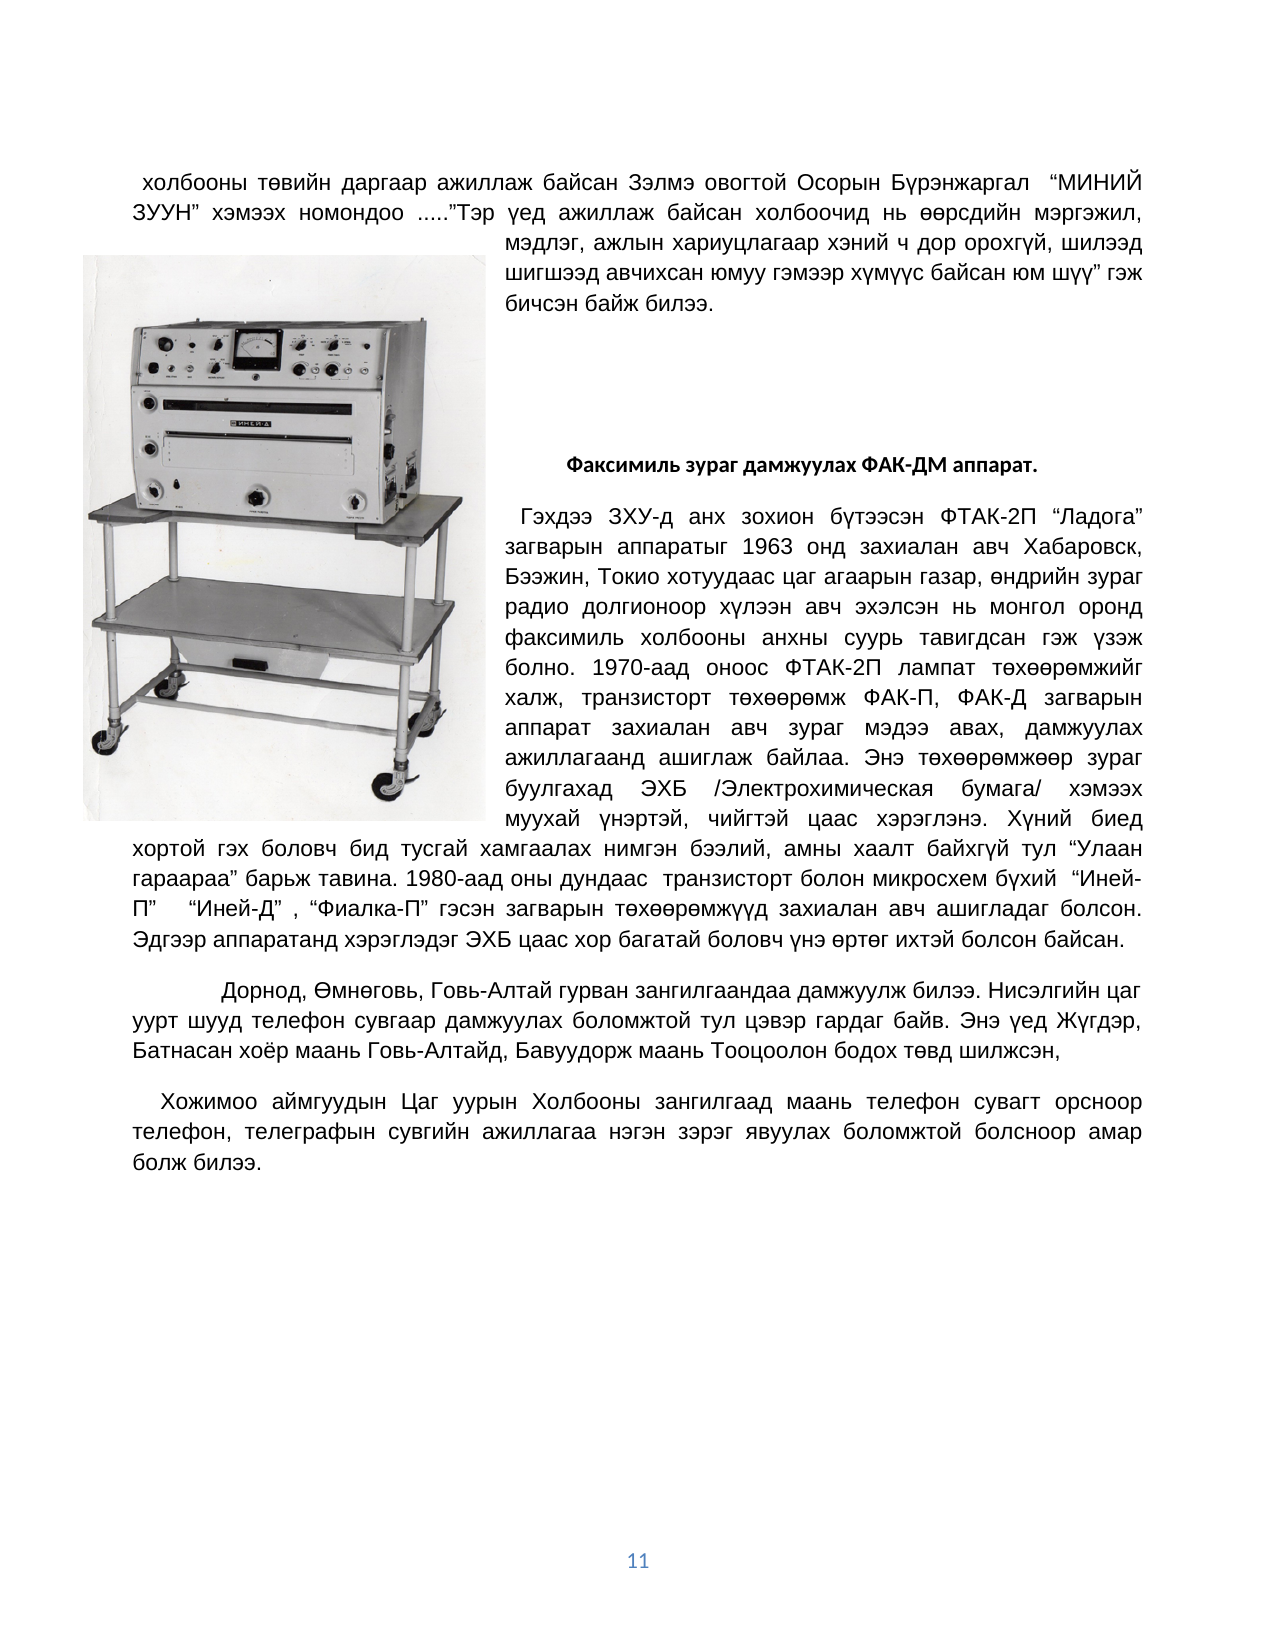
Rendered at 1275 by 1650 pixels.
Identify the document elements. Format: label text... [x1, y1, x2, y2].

text Дорнод, Өмнөговь, Говь-Алтай гурван зангилгаандаа дамжуулж билээ. Нисэлгийн цаг уурт шууд телефон сувгаар дамжуулах боломжтой тул цэвэр гардаг байв. Энэ үед Жүгдэр, Батнасан хоёр маань Говь-Алтайд, Бавуудорж маань Тооцоолон бодох төвд шилжсэн, [132, 977, 1143, 1063]
text холбооны төвийн даргаар ажиллаж байсан Зэлмэ овогтой Осорын Бүрэнжаргал “МИНИЙ ЗУУН” хэмээх номондоо .....”Тэр үед ажиллаж байсан холбоочид нь өөрсдийн мэргэжил, мэдлэг, ажлын хариуцлагаар хэний ч дор орохгүй, шилээд шигшээд авчихсан юмуу гэмээр хүмүүс байсан юм шүү” гэж бичсэн байж билээ. [132, 169, 1143, 316]
picture [83, 255, 486, 820]
text Факсимиль зураг дамжуулах ФАК-ДМ аппарат. [486, 450, 1143, 478]
text Гэхдээ ЗХУ-д анх зохион бүтээсэн ФТАК-2П “Ладога” загварын аппаратыг 1963 онд захиалан авч Хабаровск, Бээжин, Токио хотуудаас цаг агаарын газар, өндрийн зураг радио долгионоор хүлээн авч эхэлсэн нь монгол оронд факсимиль холбооны анхны суурь тавигдсан гэж үзэж болно. 1970-аад оноос ФТАК-2П лампат төхөөрөмжийг халж, транзисторт төхөөрөмж ФАК-П, ФАК-Д загварын аппарат захиалан авч зураг мэдээ авах, дамжуулах ажиллагаанд ашиглаж байлаа. Энэ төхөөрөмжөөр зураг буулгахад ЭХБ /Электрохимическая бумага/ хэмээх муухай үнэртэй, чийгтэй цаас хэрэглэнэ. Хүний биед хортой гэх боловч бид тусгай хамгаалах нимгэн бээлий, амны хаалт байхгүй тул “Улаан гараараа” барьж тавина. 1980-аад оны дундаас транзисторт болон микросхем бүхий “Иней-П” “Иней-Д” , “Фиалка-П” гэсэн загварын төхөөрөмжүүд захиалан авч ашигладаг болсон. Эдгээр аппаратанд хэрэглэдэг ЭХБ цаас хор багатай боловч үнэ өртөг ихтэй болсон байсан. [132, 503, 1143, 952]
text Хожимоо аймгуудын Цаг уурын Холбооны зангилгаад маань телефон сувагт орсноор телефон, телеграфын сувгийн ажиллагаа нэгэн зэрэг явуулах боломжтой болсноор амар болж билээ. [132, 1088, 1143, 1175]
